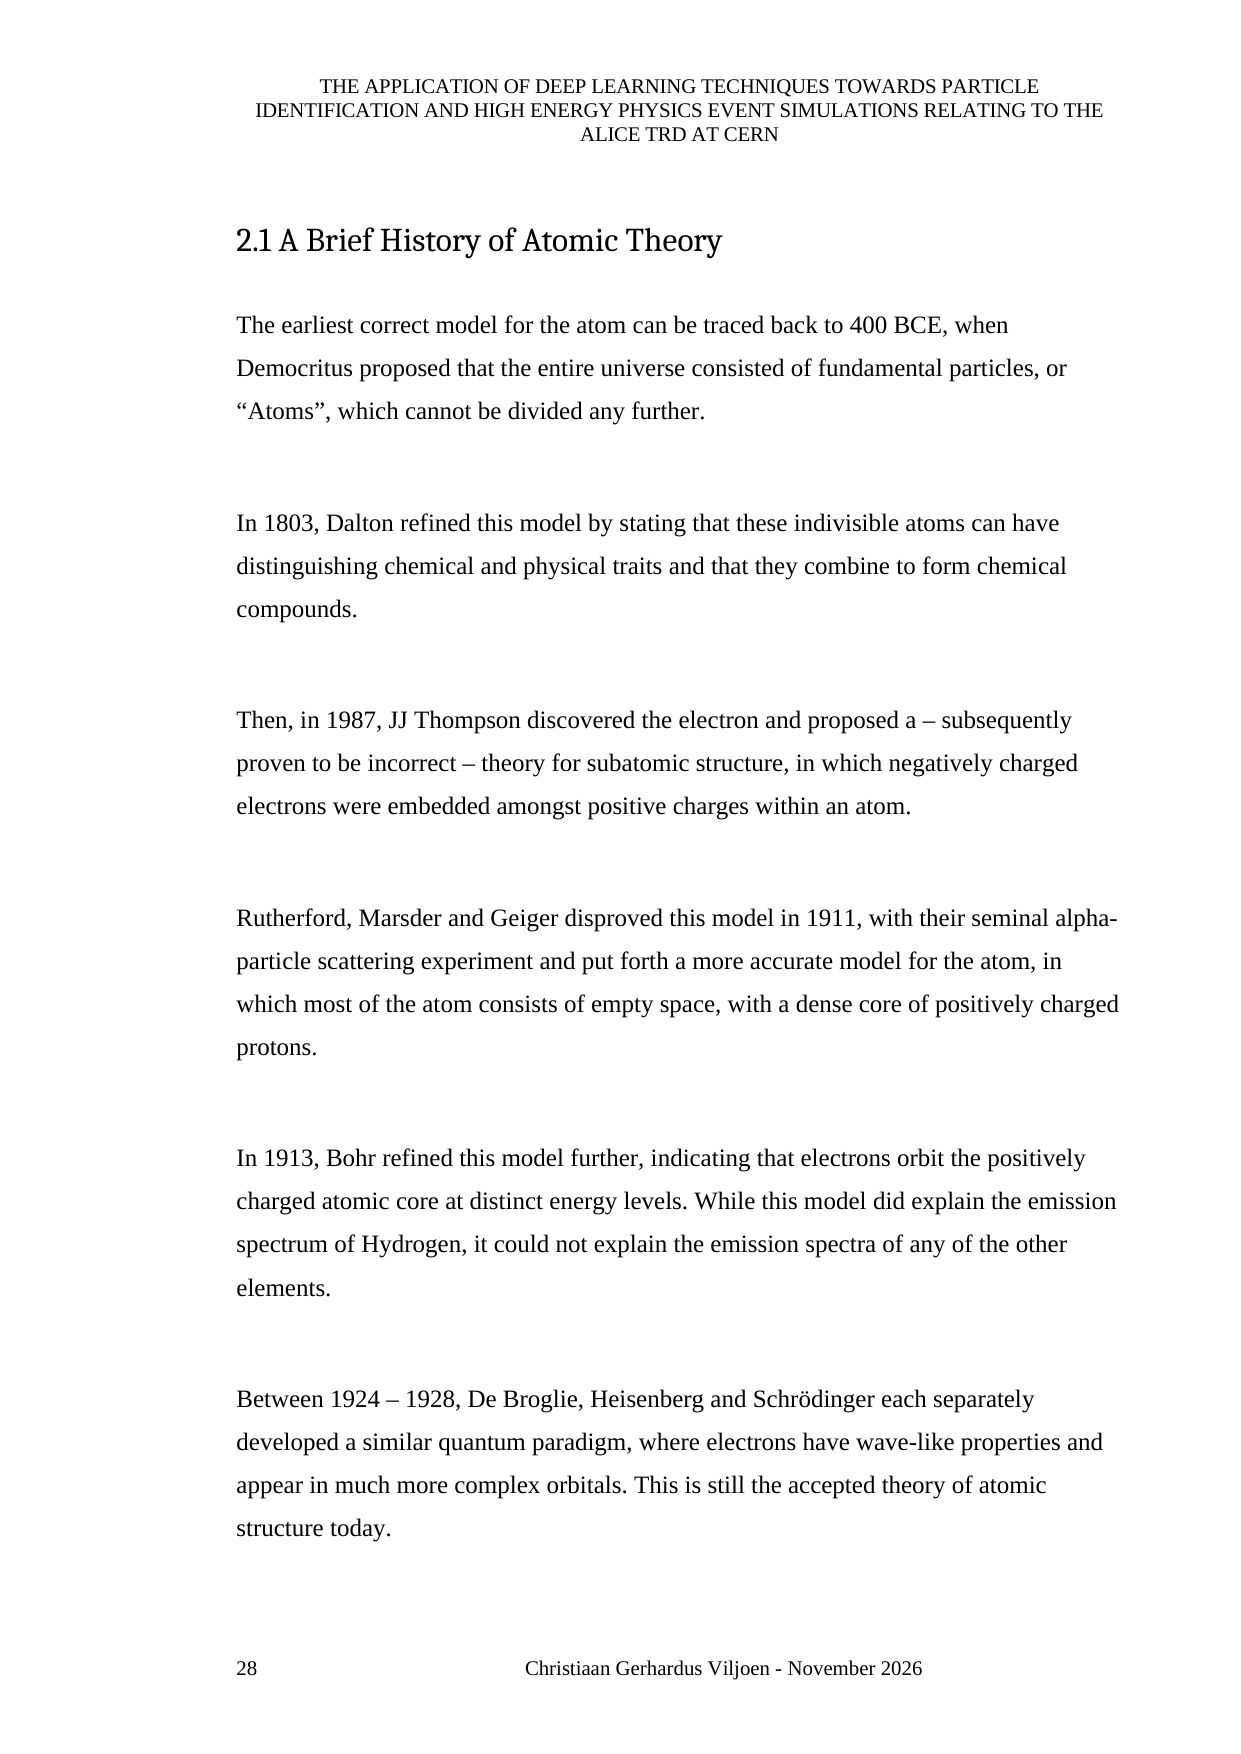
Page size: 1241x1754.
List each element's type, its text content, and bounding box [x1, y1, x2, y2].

text In 1913, Bohr refined this model further, indicating that electrons orbit the positively charged atomic core at distinct energy levels. While this model did explain the emission spectrum of Hydrogen, it could not explain the emission spectra of any of the other elements. [236, 1143, 1122, 1301]
text Rutherford, Marsder and Geiger disproved this model in 1911, with their seminal alpha-particle scattering experiment and put forth a more accurate model for the atom, in which most of the atom consists of empty space, with a dense core of positively charged protons. [236, 903, 1122, 1061]
text In 1803, Dalton refined this model by stating that these indivisible atoms can have distinguishing chemical and physical traits and that they combine to form chemical compounds. [236, 508, 1122, 623]
text The earliest correct model for the atom can be traced back to 400 BCE, when Democritus proposed that the entire universe consisted of fundamental particles, or “Atoms”, which cannot be divided any further. [236, 310, 1122, 425]
text Between 1924 – 1928, De Broglie, Heisenberg and Schrödinger each separately developed a similar quantum paradigm, where electrons have wave-like properties and appear in much more complex orbitals. This is still the accepted theory of atomic structure today. [236, 1384, 1122, 1542]
text Then, in 1987, JJ Thompson discovered the electron and proposed a – subsequently proven to be incorrect – theory for subatomic structure, in which negatively charged electrons were embedded amongst positive charges within an atom. [236, 705, 1122, 820]
subtitle A Brief History of Atomic Theory [236, 221, 1122, 259]
